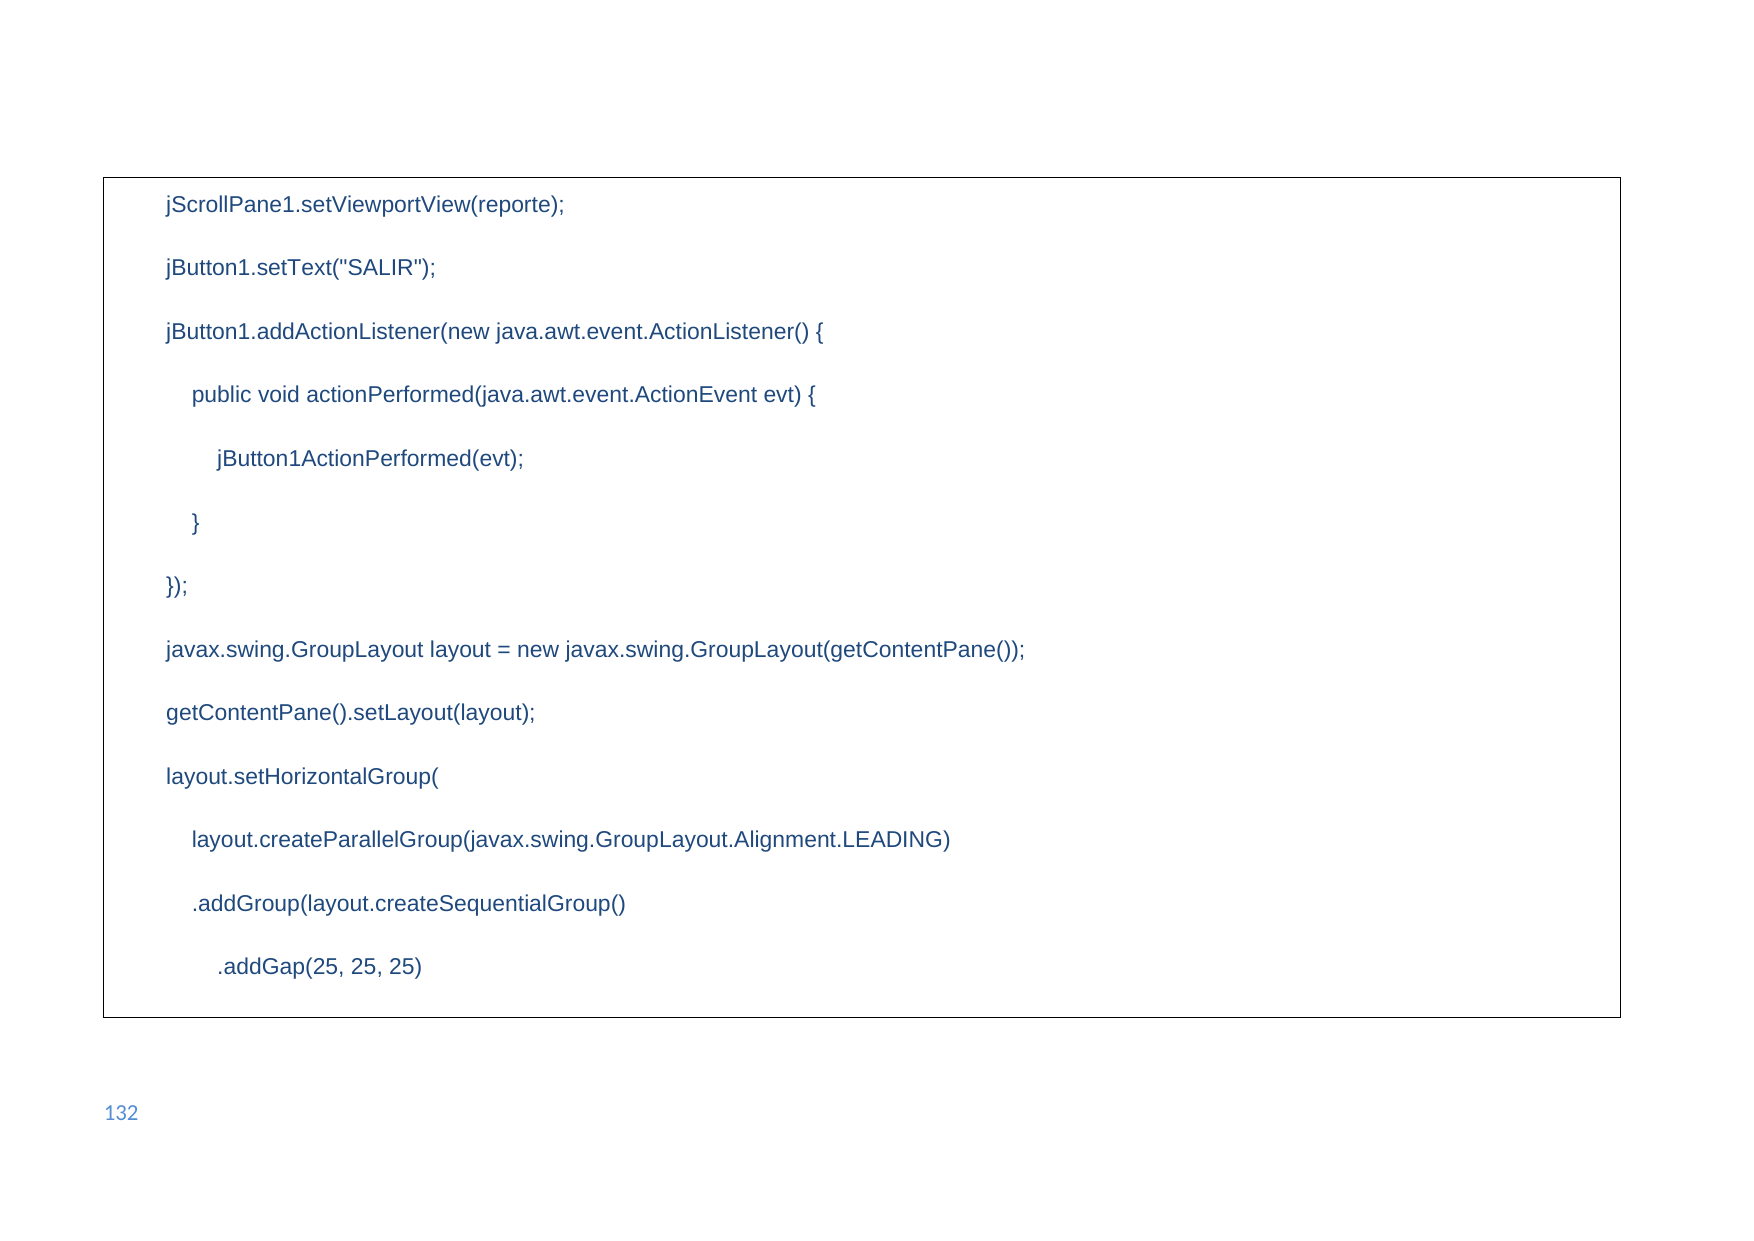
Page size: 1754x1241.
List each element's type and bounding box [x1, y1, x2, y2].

table_header [104, 178, 1620, 1017]
